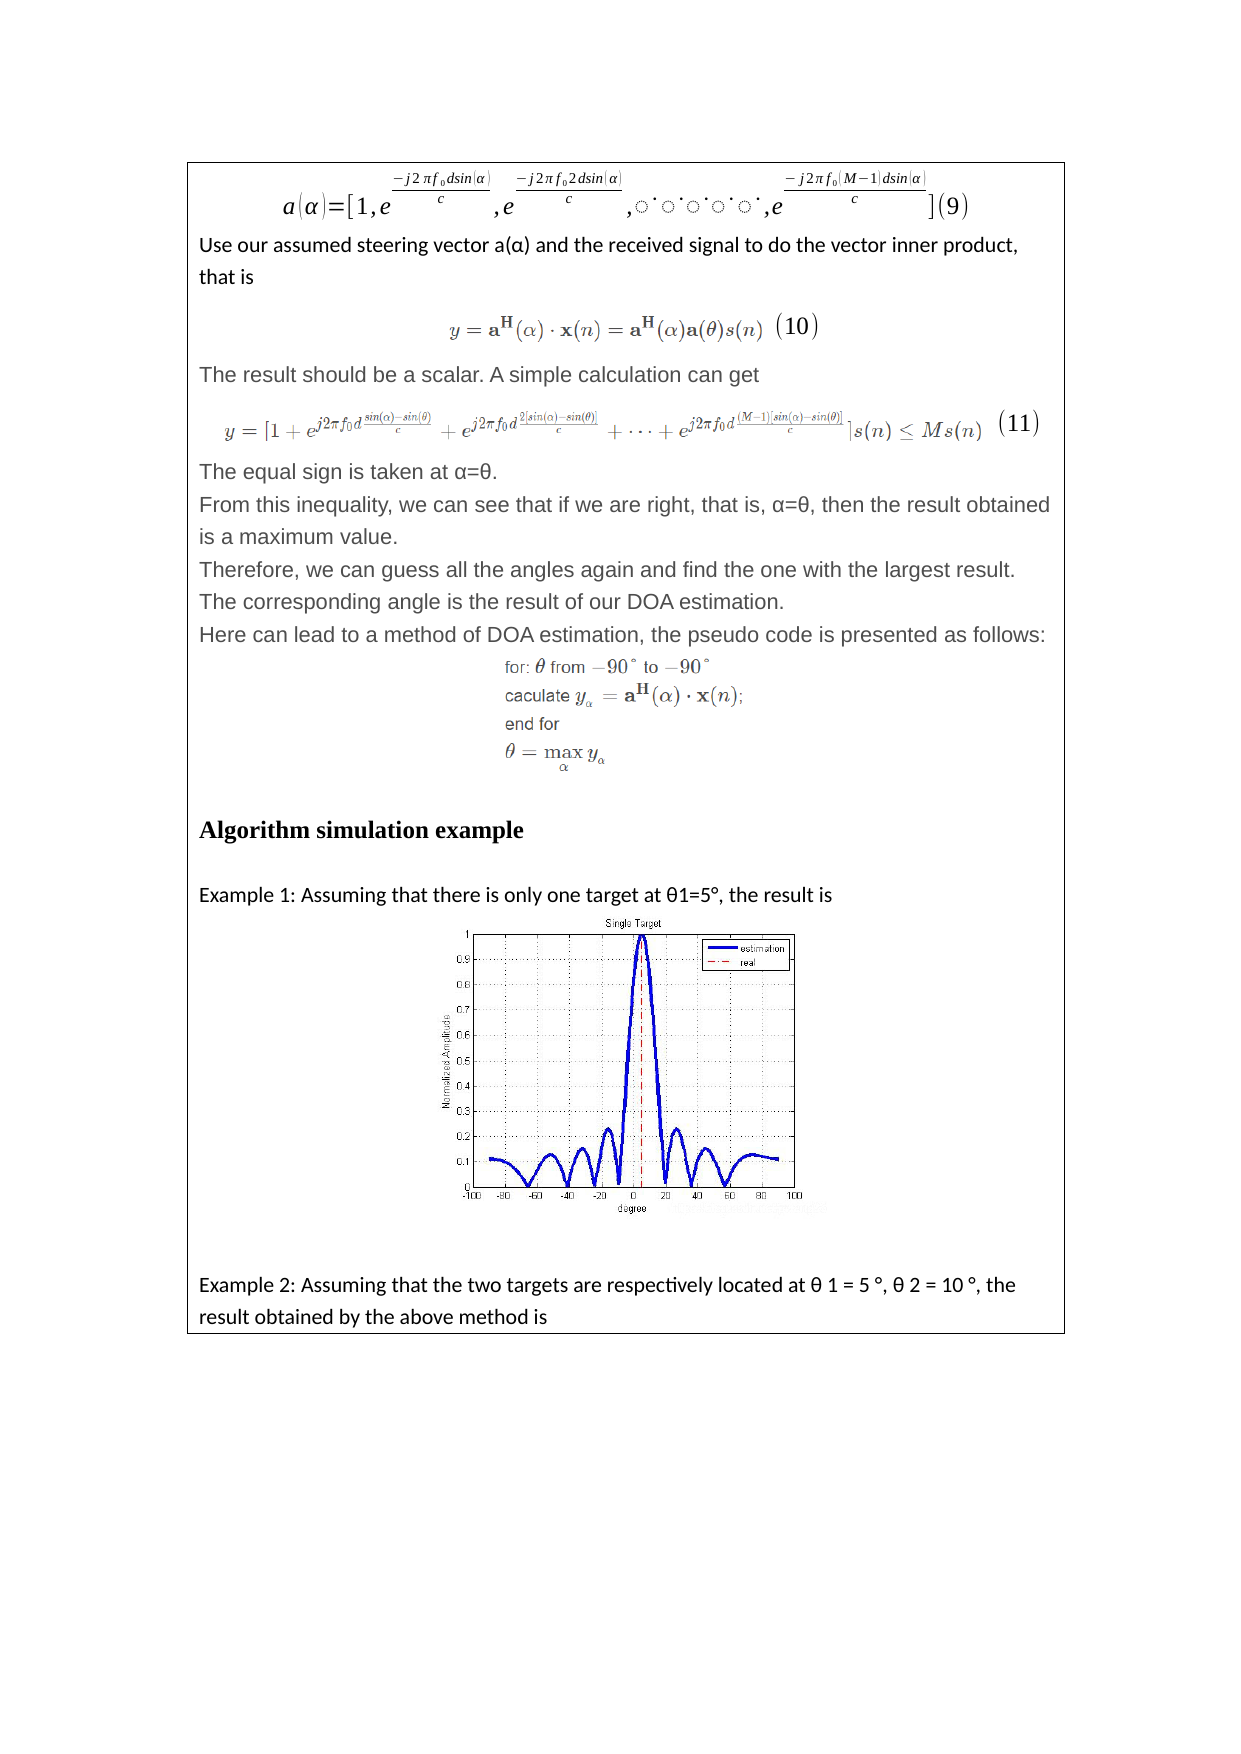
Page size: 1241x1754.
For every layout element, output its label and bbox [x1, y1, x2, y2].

picture [496, 650, 756, 780]
picture [432, 301, 775, 343]
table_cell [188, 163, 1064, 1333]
picture [211, 398, 998, 441]
picture [419, 910, 833, 1221]
